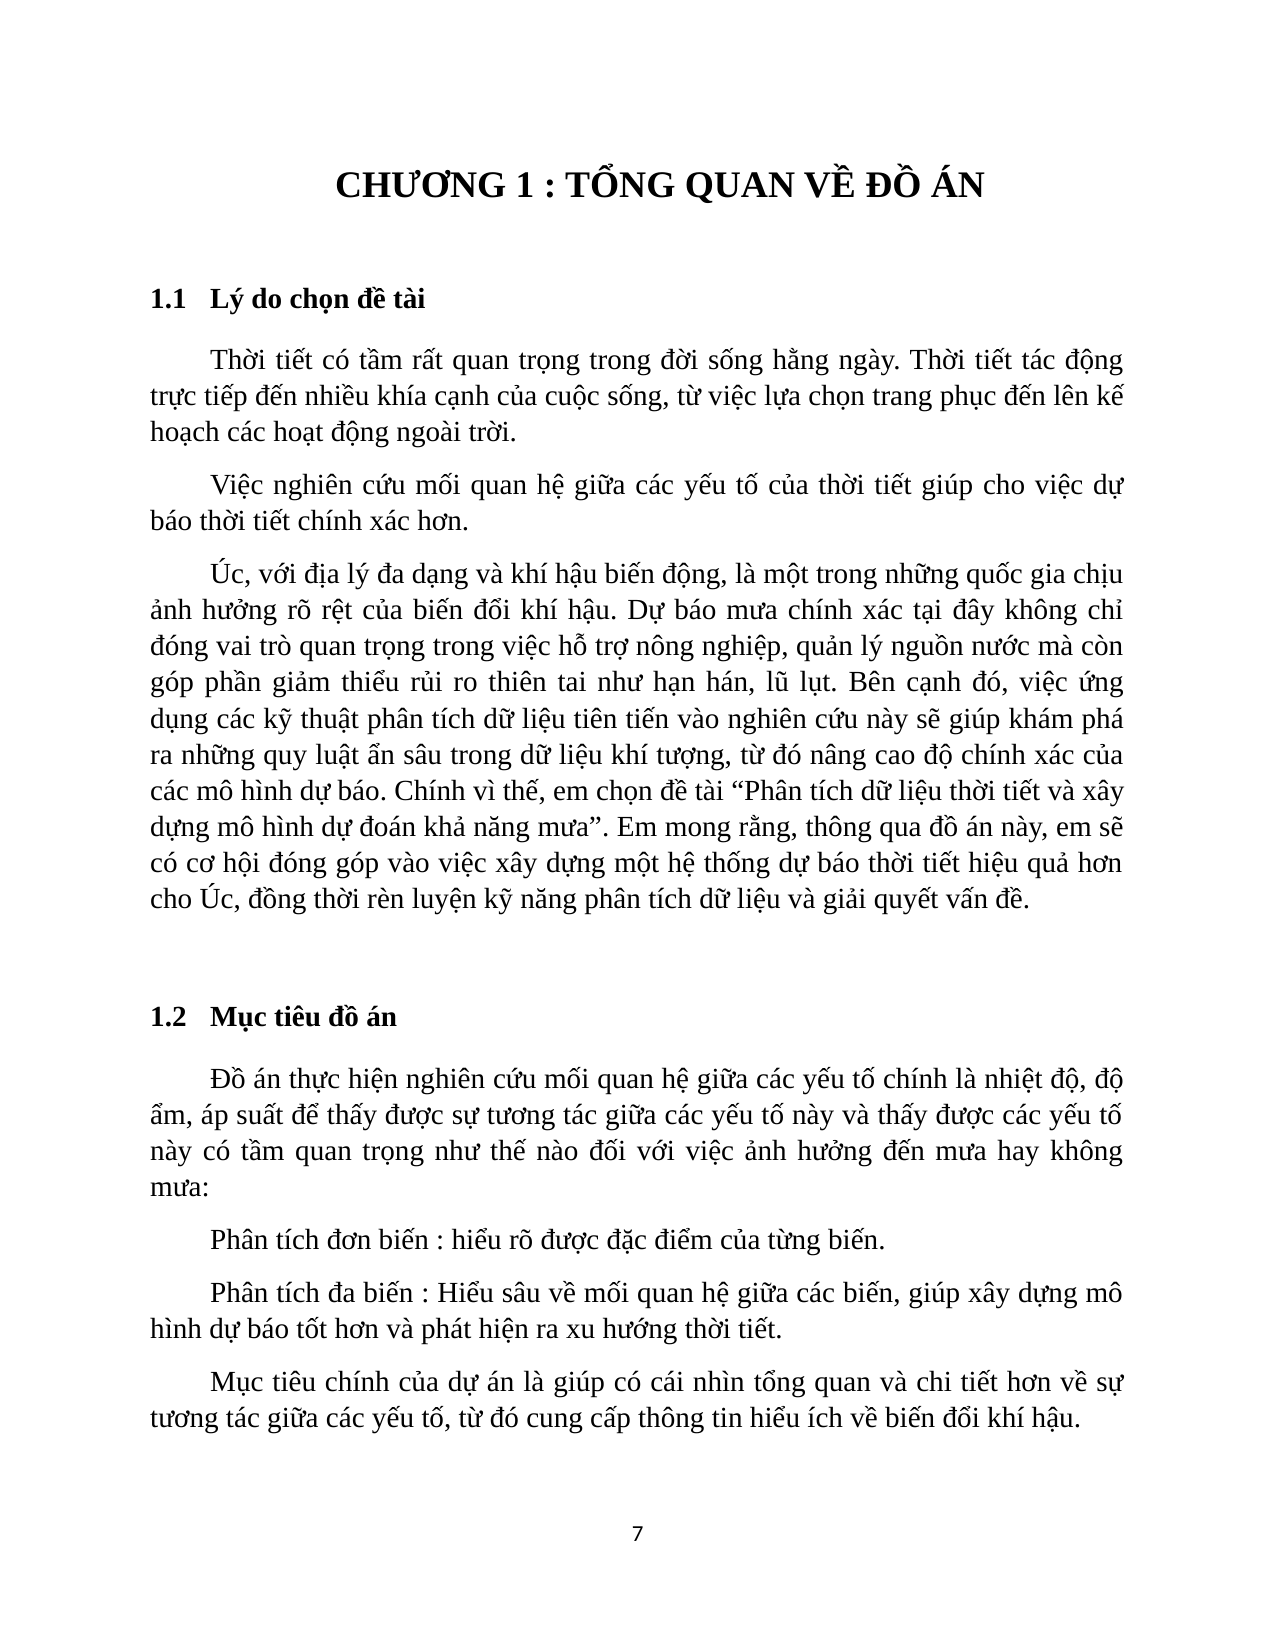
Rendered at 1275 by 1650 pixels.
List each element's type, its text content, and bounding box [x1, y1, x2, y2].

text Thời tiết có tầm rất quan trọng trong đời sống hằng ngày. Thời tiết tác động trực tiếp đến nhiều khía cạnh của cuộc sống, từ việc lựa chọn trang phục đến lên kế hoạch các hoạt động ngoài trời. [150, 342, 1125, 448]
subtitle Mục tiêu đồ án [150, 999, 1125, 1033]
text Phân tích đơn biến : hiểu rõ được đặc điểm của từng biến. [210, 1222, 1125, 1256]
text Đồ án thực hiện nghiên cứu mối quan hệ giữa các yếu tố chính là nhiệt độ, độ ẩm, áp suất để thấy được sự tương tác giữa các yếu tố này và thấy được các yếu tố này có tầm quan trọng như thế nào đối với việc ảnh hưởng đến mưa hay không mưa: [150, 1061, 1125, 1203]
text Mục tiêu chính của dự án là giúp có cái nhìn tổng quan và chi tiết hơn về sự tương tác giữa các yếu tố, từ đó cung cấp thông tin hiểu ích về biến đổi khí hậu. [150, 1364, 1125, 1433]
text Phân tích đa biến : Hiểu sâu về mối quan hệ giữa các biến, giúp xây dựng mô hình dự báo tốt hơn và phát hiện ra xu hướng thời tiết. [150, 1275, 1125, 1344]
text Việc nghiên cứu mối quan hệ giữa các yếu tố của thời tiết giúp cho việc dự báo thời tiết chính xác hơn. [150, 467, 1125, 537]
subtitle Lý do chọn đề tài [150, 281, 1125, 314]
text Úc, với địa lý đa dạng và khí hậu biến động, là một trong những quốc gia chịu ảnh hưởng rõ rệt của biến đổi khí hậu. Dự báo mưa chính xác tại đây không chỉ đóng vai trò quan trọng trong việc hỗ trợ nông nghiệp, quản lý nguồn nước mà còn góp phần giảm thiểu rủi ro thiên tai như hạn hán, lũ lụt. Bên cạnh đó, việc ứng dụng các kỹ thuật phân tích dữ liệu tiên tiến vào nghiên cứu này sẽ giúp khám phá ra những quy luật ẩn sâu trong dữ liệu khí tượng, từ đó nâng cao độ chính xác của các mô hình dự báo. Chính vì thế, em chọn đề tài “Phân tích dữ liệu thời tiết và xây dựng mô hình dự đoán khả năng mưa”. Em mong rằng, thông qua đồ án này, em sẽ có cơ hội đóng góp vào việc xây dựng một hệ thống dự báo thời tiết hiệu quả hơn cho Úc, đồng thời rèn luyện kỹ năng phân tích dữ liệu và giải quyết vấn đề. [150, 556, 1125, 915]
subtitle CHƯƠNG 1 : TỔNG QUAN VỀ ĐỒ ÁN [195, 162, 1125, 206]
